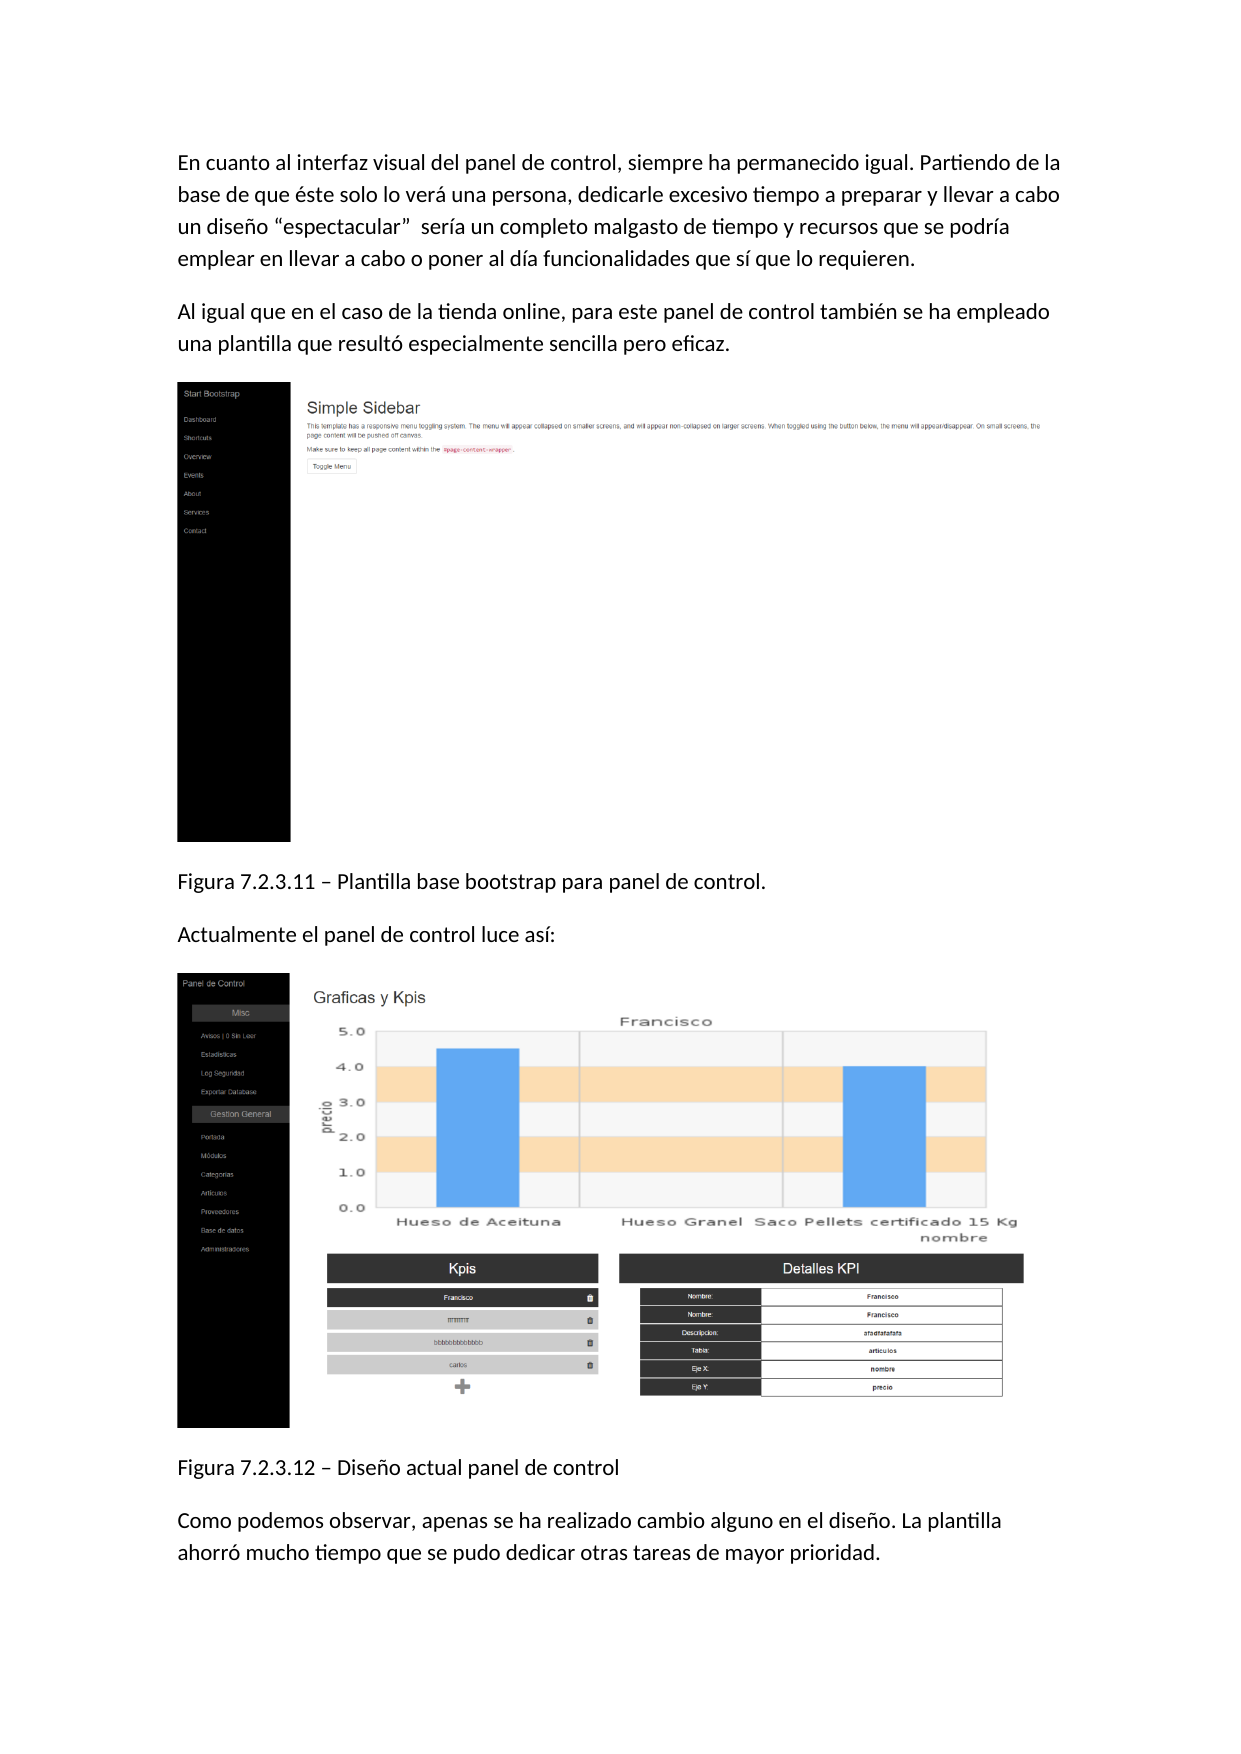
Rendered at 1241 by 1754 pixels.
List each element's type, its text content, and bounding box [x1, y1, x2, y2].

picture [177, 973, 1062, 1428]
text Como podemos observar, apenas se ha realizado cambio alguno en el diseño. La plantilla ahorró mucho tiempo que se pudo dedicar otras tareas de mayor prioridad. [177, 1506, 1063, 1566]
text En cuanto al interfaz visual del panel de control, siempre ha permanecido igual. Partiendo de la base de que éste solo lo verá una persona, dedicarle excesivo tiempo a preparar y llevar a cabo un diseño “espectacular” sería un completo malgasto de tiempo y recursos que se podría emplear en llevar a cabo o poner al día funcionalidades que sí que lo requieren. [177, 148, 1063, 272]
text Al igual que en el caso de la tienda online, para este panel de control también se ha empleado una plantilla que resultó especialmente sencilla pero eficaz. [177, 297, 1063, 357]
text Figura 7.2.3.12 – Diseño actual panel de control [177, 1453, 1063, 1481]
picture [177, 382, 1063, 842]
text Actualmente el panel de control luce así: [177, 920, 1063, 948]
text Figura 7.2.3.11 – Plantilla base bootstrap para panel de control. [177, 867, 1063, 895]
